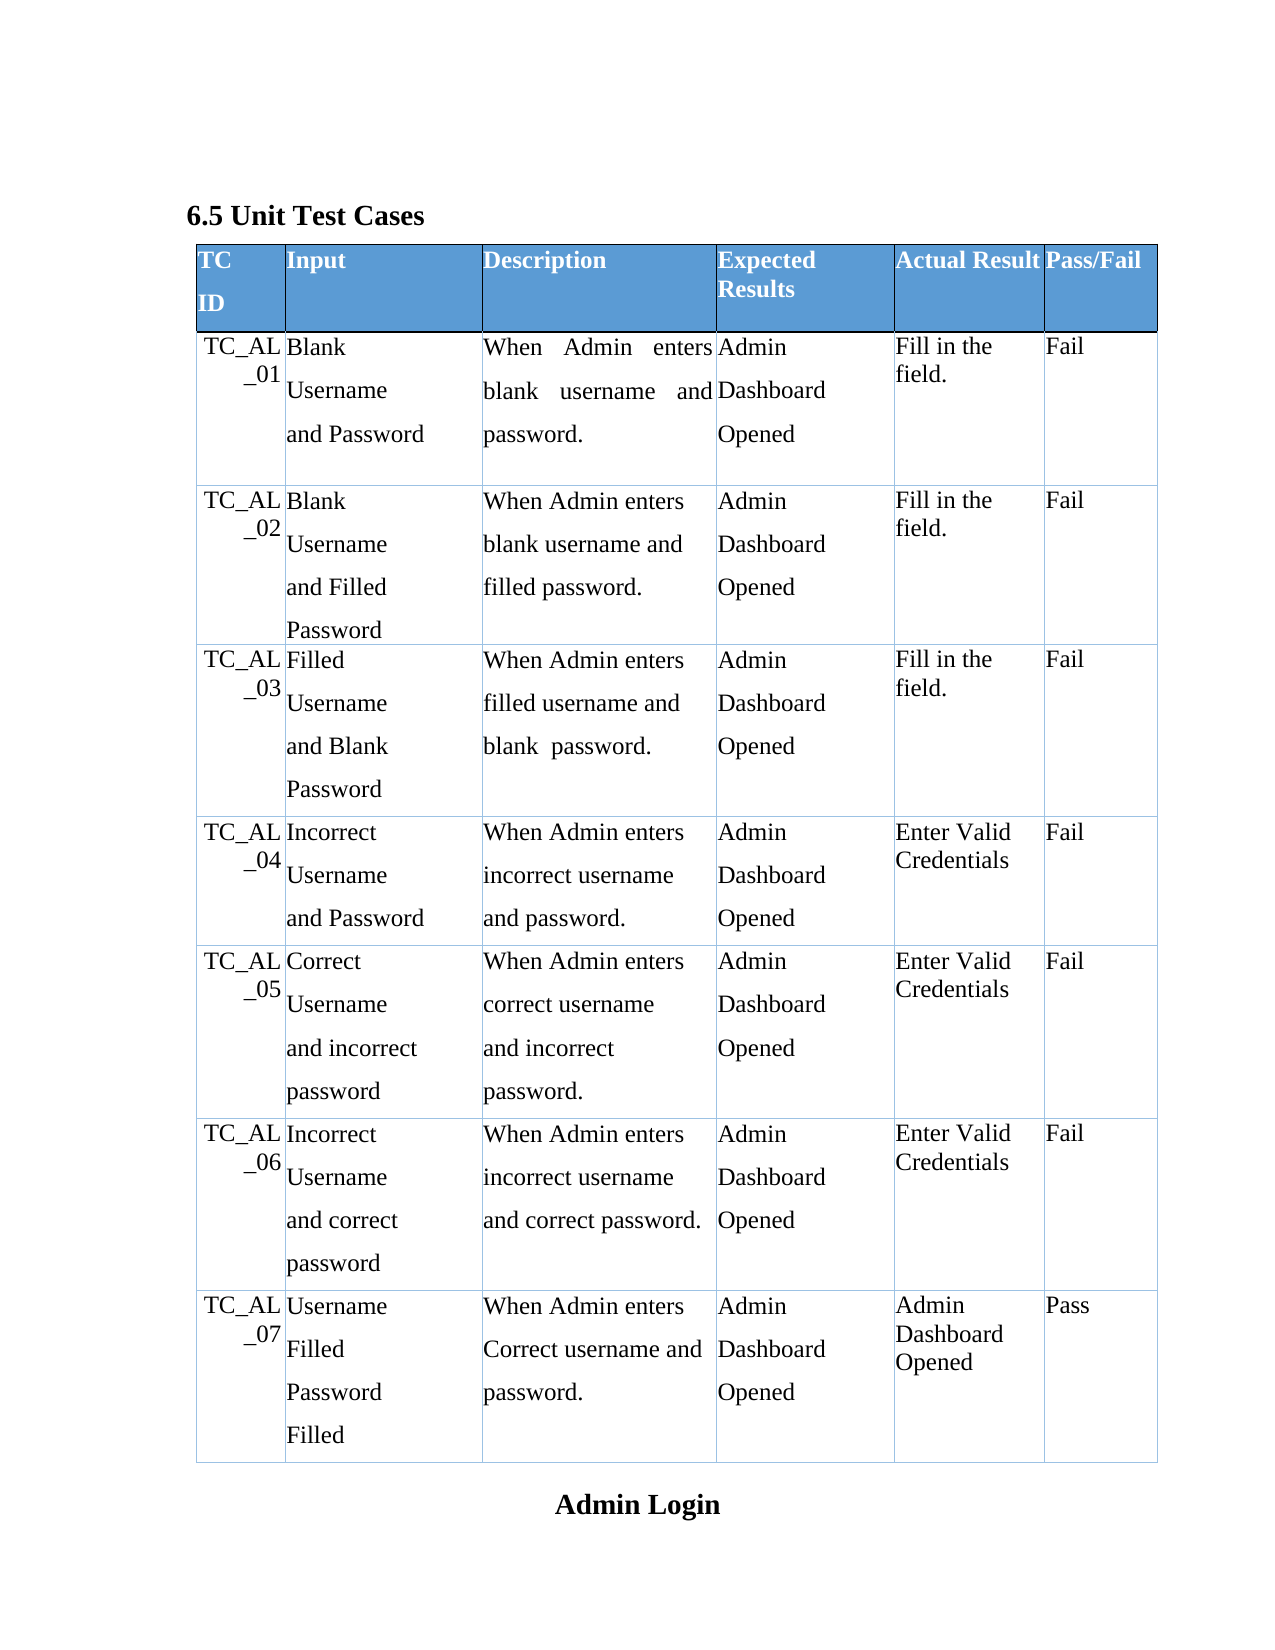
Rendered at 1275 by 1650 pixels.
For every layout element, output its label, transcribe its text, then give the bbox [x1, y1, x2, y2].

table_cell Admin Dashboard Opened [717, 817, 894, 945]
table_cell TC_AL_05 [197, 946, 285, 1118]
table_header Input [286, 245, 482, 331]
table_cell Admin Dashboard Opened [895, 1291, 1044, 1462]
table_cell Fail [1045, 946, 1157, 1118]
table_cell Blank Username and Filled Password [286, 486, 482, 644]
table_cell Fill in the field. [895, 333, 1044, 485]
table_cell Enter Valid Credentials [895, 946, 1044, 1118]
table_cell Fail [1045, 817, 1157, 945]
table_cell When Admin enters filled username and blank password. [483, 645, 716, 816]
table_header Description [483, 245, 716, 331]
table_cell TC_AL_04 [197, 817, 285, 945]
table_cell Pass [1045, 1291, 1157, 1462]
table_cell Fill in the field. [895, 486, 1044, 644]
table_cell Fail [1045, 1119, 1157, 1290]
table_cell Username Filled Password Filled [286, 1291, 482, 1462]
table_cell Admin Dashboard Opened [717, 645, 894, 816]
table_cell Correct Username and incorrect password [286, 946, 482, 1118]
table_header Pass/Fail [1045, 245, 1157, 331]
table_cell Fail [1045, 333, 1157, 485]
table_cell Enter Valid Credentials [895, 817, 1044, 945]
table_cell Admin Dashboard Opened [717, 333, 894, 485]
text 6.5 Unit Test Cases [179, 198, 1096, 231]
table_cell When Admin enters incorrect username and password. [483, 817, 716, 945]
table_cell When Admin enters blank username and filled password. [483, 486, 716, 644]
table_cell Incorrect Username and Password [286, 817, 482, 945]
table_cell When Admin enters correct username and incorrect password. [483, 946, 716, 1118]
table_cell When Admin enters blank username and password. [483, 333, 716, 485]
table_cell Enter Valid Credentials [895, 1119, 1044, 1290]
table_cell TC_AL_07 [197, 1291, 285, 1462]
table_cell TC_AL_03 [197, 645, 285, 816]
table_cell Blank Username and Password [286, 333, 482, 485]
table_cell Incorrect Username and correct password [286, 1119, 482, 1290]
table_header Expected Results [717, 245, 894, 331]
table_cell Fill in the field. [895, 645, 1044, 816]
table_cell Admin Dashboard Opened [717, 1119, 894, 1290]
text Admin Login [179, 1487, 1096, 1521]
table_cell TC_AL_01 [197, 333, 285, 485]
table_cell When Admin enters Correct username and password. [483, 1291, 716, 1462]
table_cell Admin Dashboard Opened [717, 486, 894, 644]
table_cell TC_AL_02 [197, 486, 285, 644]
table_cell Fail [1045, 486, 1157, 644]
table_cell Filled Username and Blank Password [286, 645, 482, 816]
table_cell Admin Dashboard Opened [717, 1291, 894, 1462]
table_header TC ID [197, 245, 285, 331]
table_header Actual Result [895, 245, 1044, 331]
table_cell TC_AL_06 [197, 1119, 285, 1290]
table_cell When Admin enters incorrect username and correct password. [483, 1119, 716, 1290]
table_cell Admin Dashboard Opened [717, 946, 894, 1118]
table_cell Fail [1045, 645, 1157, 816]
